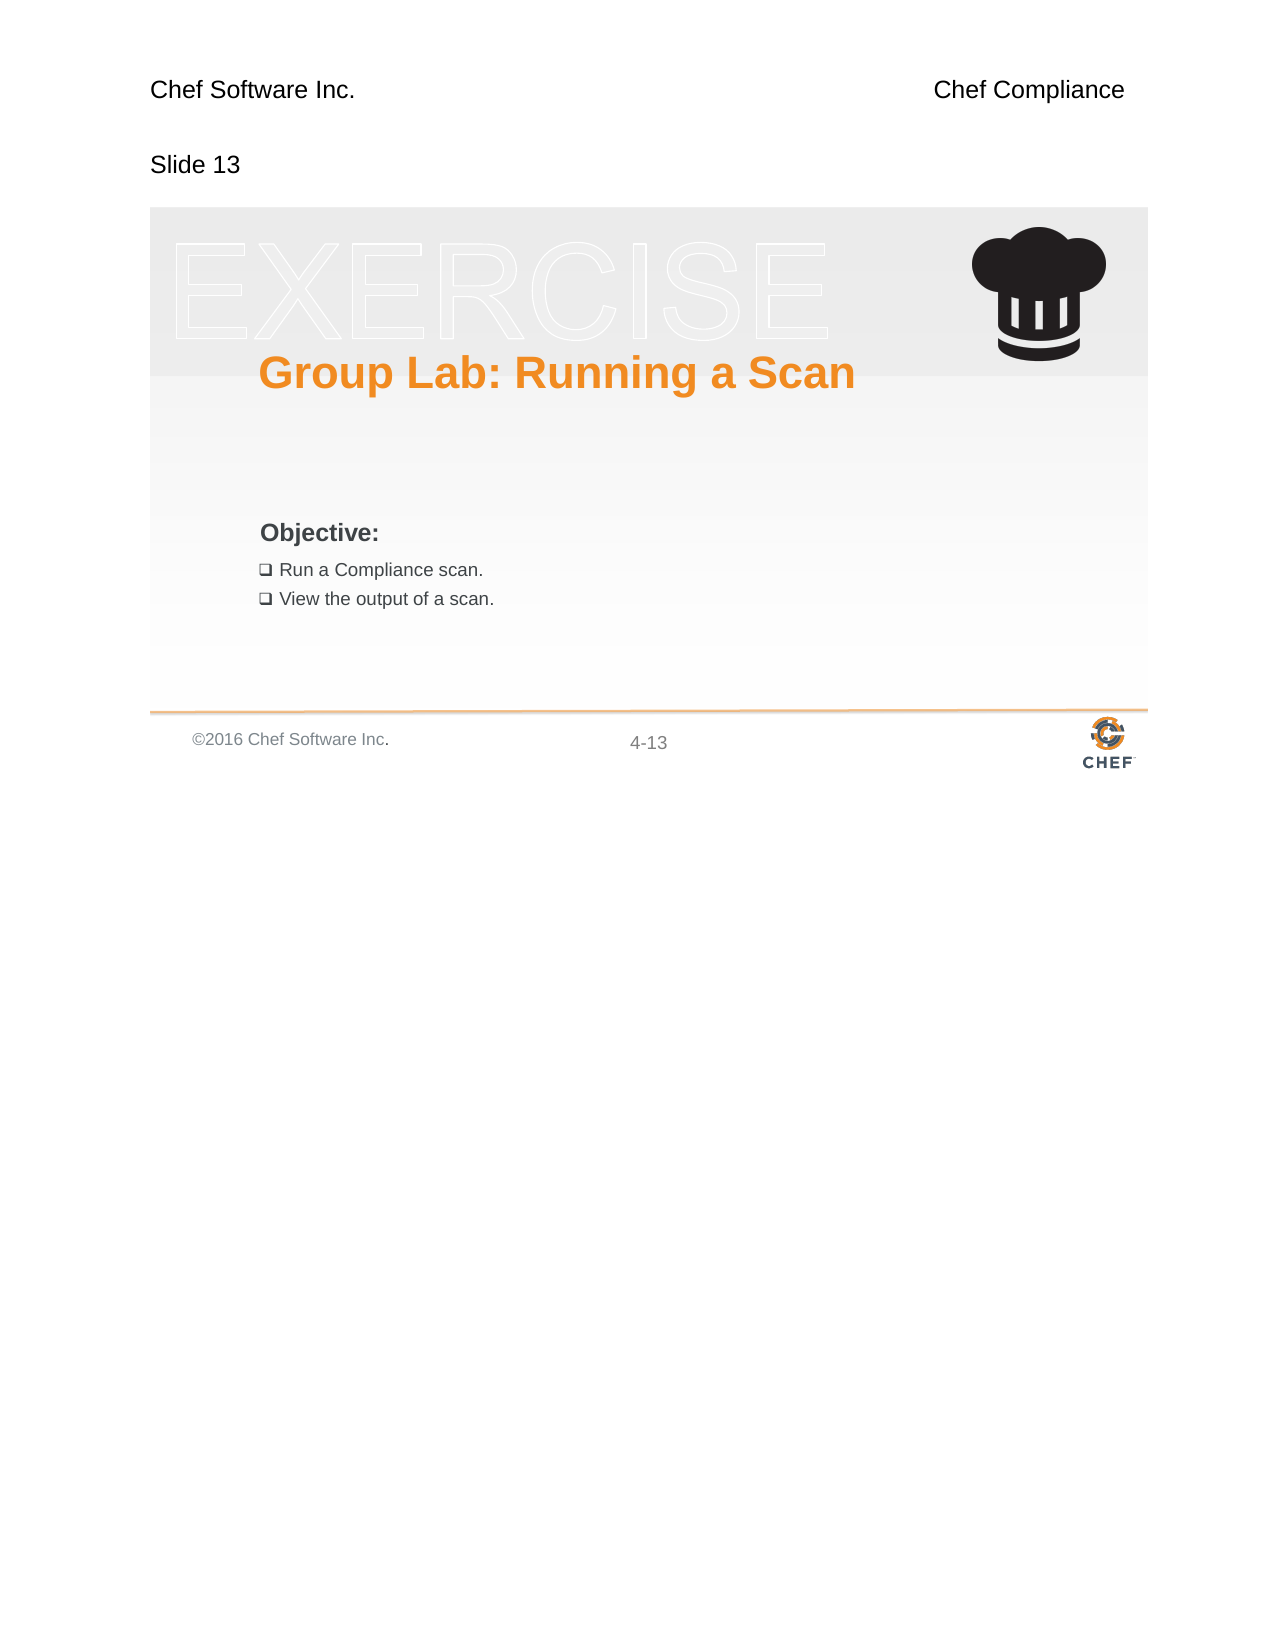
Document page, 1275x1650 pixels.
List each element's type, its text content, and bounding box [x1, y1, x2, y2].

text Slide 13 [150, 150, 1125, 179]
